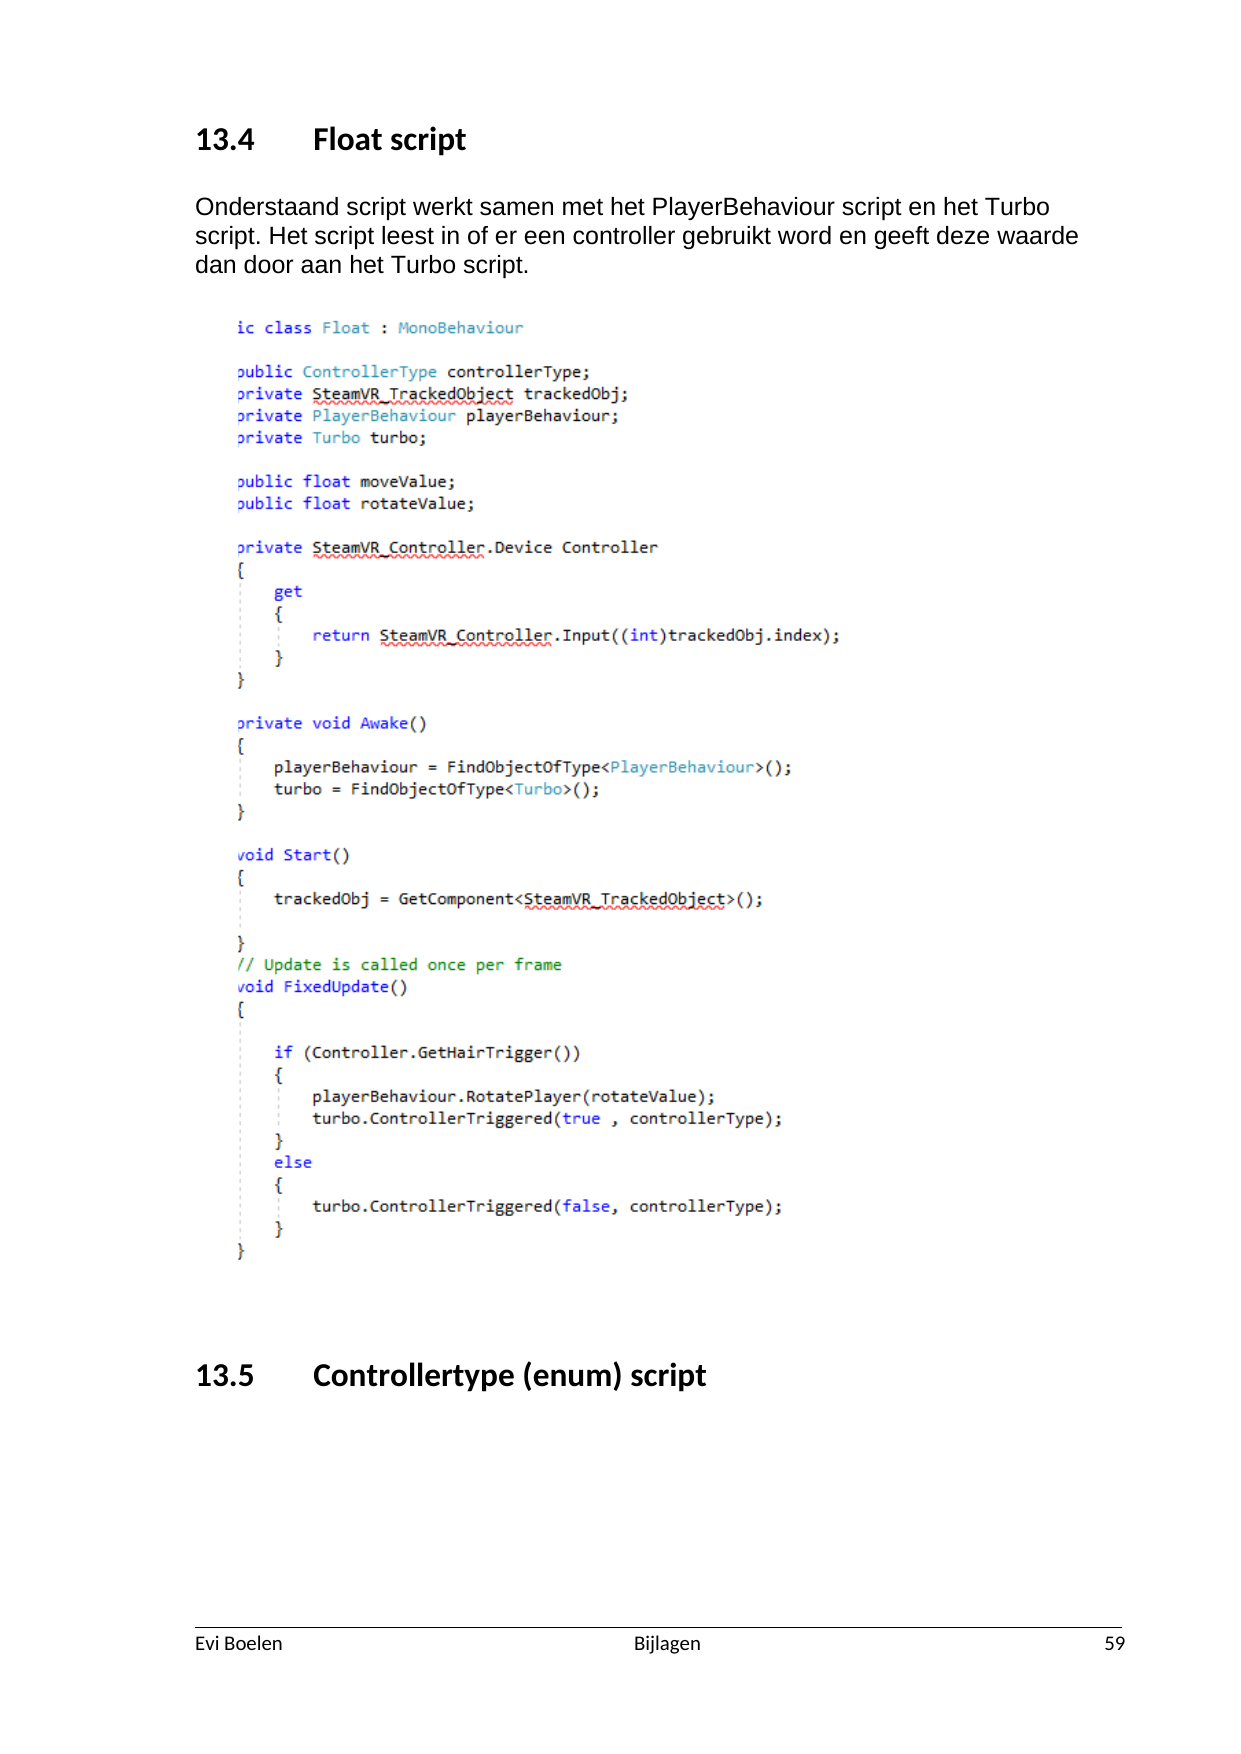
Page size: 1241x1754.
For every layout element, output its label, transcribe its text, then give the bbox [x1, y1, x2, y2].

picture [238, 317, 845, 1292]
text Onderstaand script werkt samen met het PlayerBehaviour script en het Turbo script. Het script leest in of er een controller gebruikt word en geeft deze waarde dan door aan het Turbo script. [195, 192, 1122, 278]
subtitle Controllertype (enum) script [195, 1354, 1122, 1395]
subtitle Float script [195, 118, 1122, 159]
